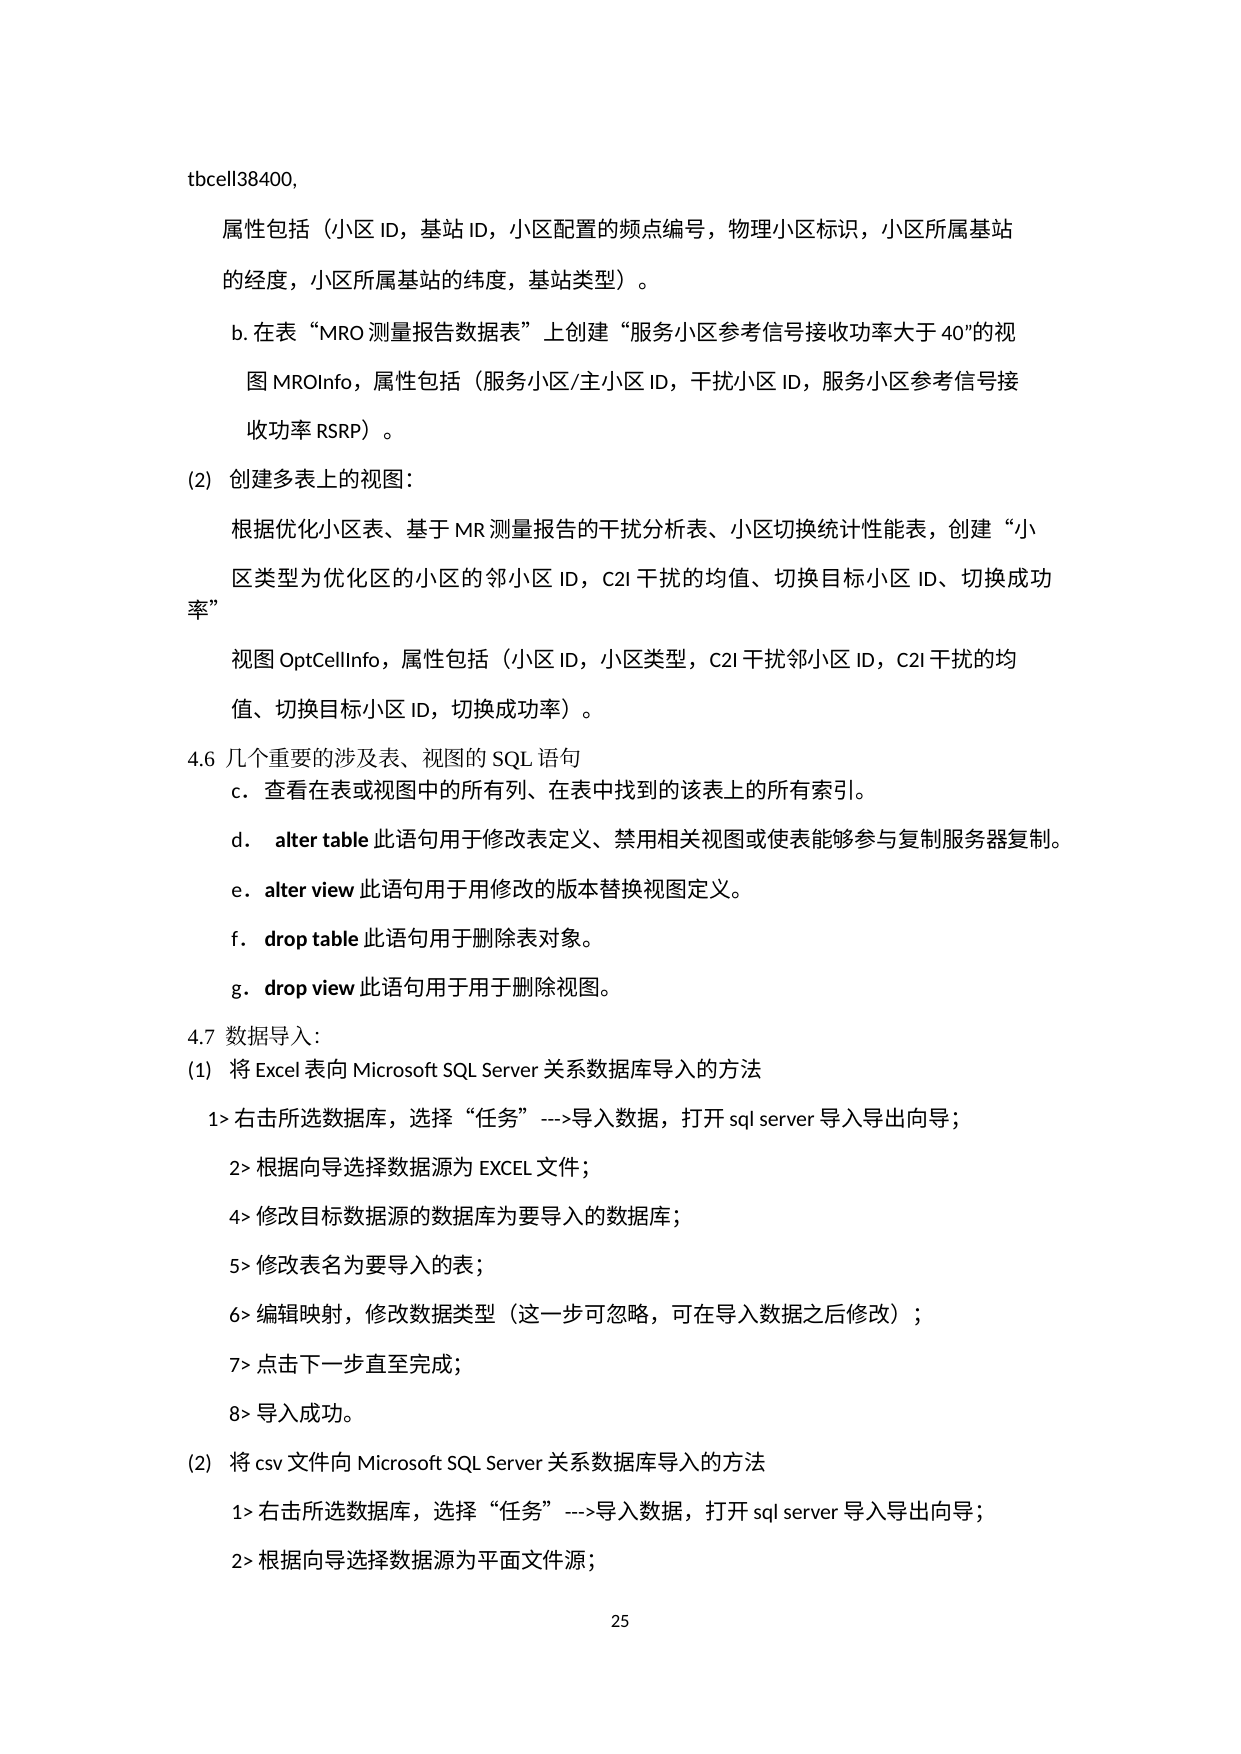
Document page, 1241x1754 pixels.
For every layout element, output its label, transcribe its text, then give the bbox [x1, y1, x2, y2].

text 6> 编辑映射，修改数据类型（这一步可忽略，可在导入数据之后修改）； [229, 1297, 1053, 1329]
text 1> 右击所选数据库，选择“任务”--->导入数据，打开sql server导入导出向导； [187, 1100, 1053, 1133]
text 收功率RSRP）。 [187, 413, 1053, 445]
list 创建多表上的视图： [187, 462, 1053, 494]
list 将csv文件向Microsoft SQL Server关系数据库导入的方法 [187, 1444, 1053, 1477]
text 5> 修改表名为要导入的表； [229, 1248, 1053, 1280]
text 的经度，小区所属基站的纬度，基站类型）。 [187, 263, 1053, 295]
list 将Excel表向Microsoft SQL Server关系数据库导入的方法 [187, 1051, 1053, 1084]
text 区类型为优化区的小区的邻小区ID，C2I干扰的均值、切换目标小区ID、切换成功率” [187, 560, 1053, 625]
text b. 在表“MRO测量报告数据表”上创建“服务小区参考信号接收功率大于40”的视 [187, 314, 1053, 347]
text 8> 导入成功。 [229, 1395, 1053, 1428]
list 查看在表或视图中的所有列、在表中找到的该表上的所有索引。 [231, 773, 1053, 805]
text 2> 根据向导选择数据源为平面文件源； [187, 1543, 1053, 1575]
text 值、切换目标小区ID，切换成功率）。 [187, 691, 1053, 724]
text 属性包括（小区ID，基站ID，小区配置的频点编号，物理小区标识，小区所属基站 [187, 211, 1053, 244]
text 1> 右击所选数据库，选择“任务”--->导入数据，打开sql server导入导出向导； [187, 1494, 1053, 1526]
list 几个重要的涉及表、视图的SQL语句 [187, 740, 1053, 773]
text 2> 根据向导选择数据源为EXCEL文件； [229, 1149, 1053, 1182]
list alter view此语句用于用修改的版本替换视图定义。 [231, 871, 1053, 904]
list drop table此语句用于删除表对象。 [231, 920, 1053, 953]
text 图MROInfo，属性包括（服务小区/主小区ID，干扰小区ID，服务小区参考信号接 [187, 364, 1053, 396]
text 根据优化小区表、基于MR测量报告的干扰分析表、小区切换统计性能表，创建“小 [187, 511, 1053, 544]
text 7> 点击下一步直至完成； [229, 1346, 1053, 1379]
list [187, 162, 1053, 194]
text 视图OptCellInfo，属性包括（小区ID，小区类型，C2I干扰邻小区ID，C2I干扰的均 [187, 642, 1053, 674]
list alter table此语句用于修改表定义、禁用相关视图或使表能够参与复制服务器复制。 [231, 822, 1053, 854]
list 数据导入： [187, 1019, 1053, 1051]
list drop view此语句用于用于删除视图。 [231, 969, 1053, 1002]
text 4> 修改目标数据源的数据库为要导入的数据库； [229, 1199, 1053, 1231]
